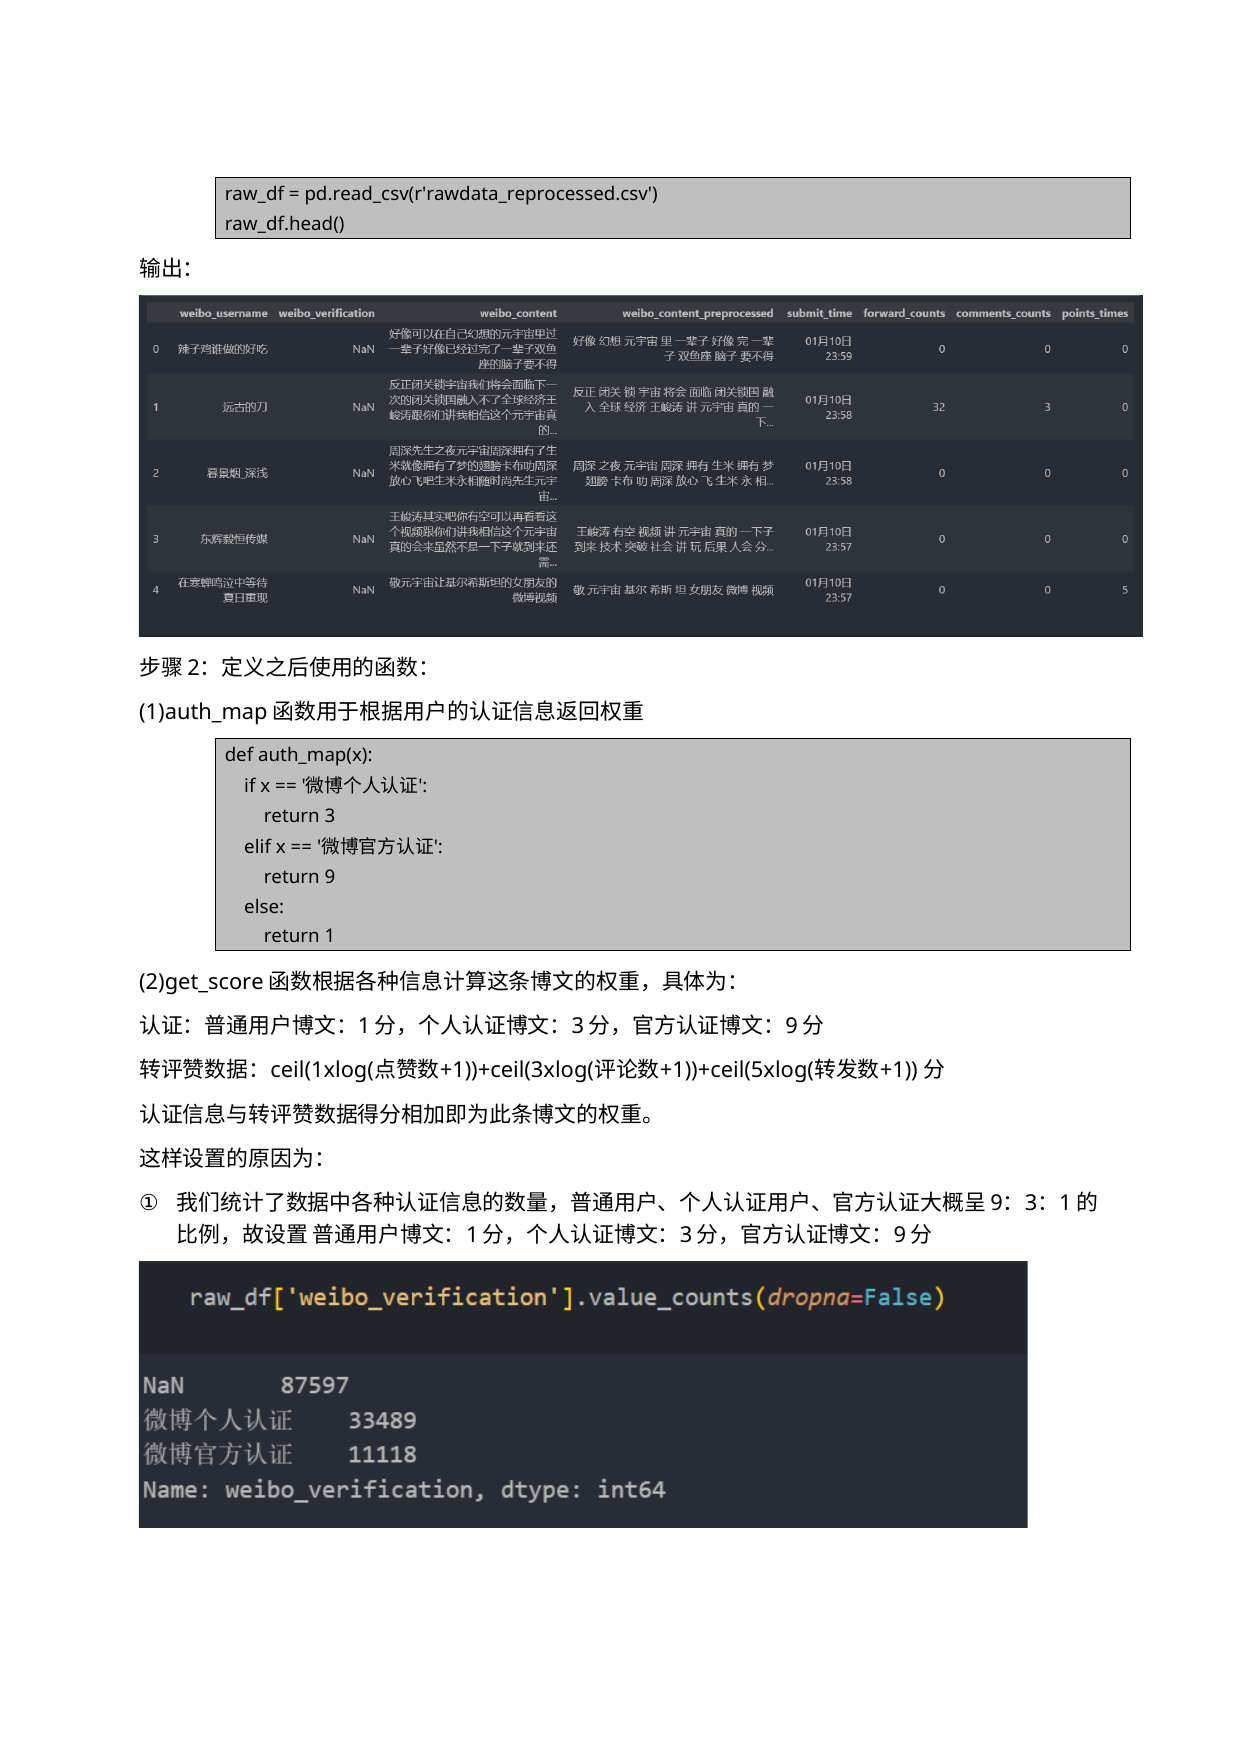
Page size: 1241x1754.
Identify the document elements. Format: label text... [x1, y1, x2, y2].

text 步骤2：定义之后使用的函数： [139, 649, 1101, 681]
text def auth_map(x): [216, 739, 1130, 767]
text else: [216, 890, 1130, 918]
text 输出： [139, 251, 1101, 283]
text (2)get_score函数根据各种信息计算这条博文的权重，具体为： [139, 964, 1101, 996]
text 认证信息与转评赞数据得分相加即为此条博文的权重。 [139, 1097, 1101, 1128]
list 我们统计了数据中各种认证信息的数量，普通用户、个人认证用户、官方认证大概呈9：3：1的比例，故设置 普通用户博文：1分，个人认证博文：3分，官方认证博文：9分 [139, 1185, 1101, 1248]
text (1)auth_map函数用于根据用户的认证信息返回权重 [139, 694, 1101, 726]
text 转评赞数据：ceil(1xlog(点赞数+1))+ceil(3xlog(评论数+1))+ceil(5xlog(转发数+1)) 分 [139, 1052, 1101, 1084]
text return 9 [216, 860, 1130, 889]
text raw_df = pd.read_csv(r'rawdata_reprocessed.csv') [216, 178, 1130, 206]
picture [138, 295, 1143, 637]
text 这样设置的原因为： [139, 1141, 1101, 1172]
text return 1 [216, 919, 1130, 950]
text return 3 [216, 799, 1130, 828]
text 认证：普通用户博文：1分，个人认证博文：3分，官方认证博文：9分 [139, 1008, 1101, 1040]
picture [138, 1261, 1028, 1528]
text elif x == '微博官方认证': [216, 829, 1130, 859]
text raw_df.head() [216, 207, 1130, 238]
text if x == '微博个人认证': [216, 768, 1130, 798]
